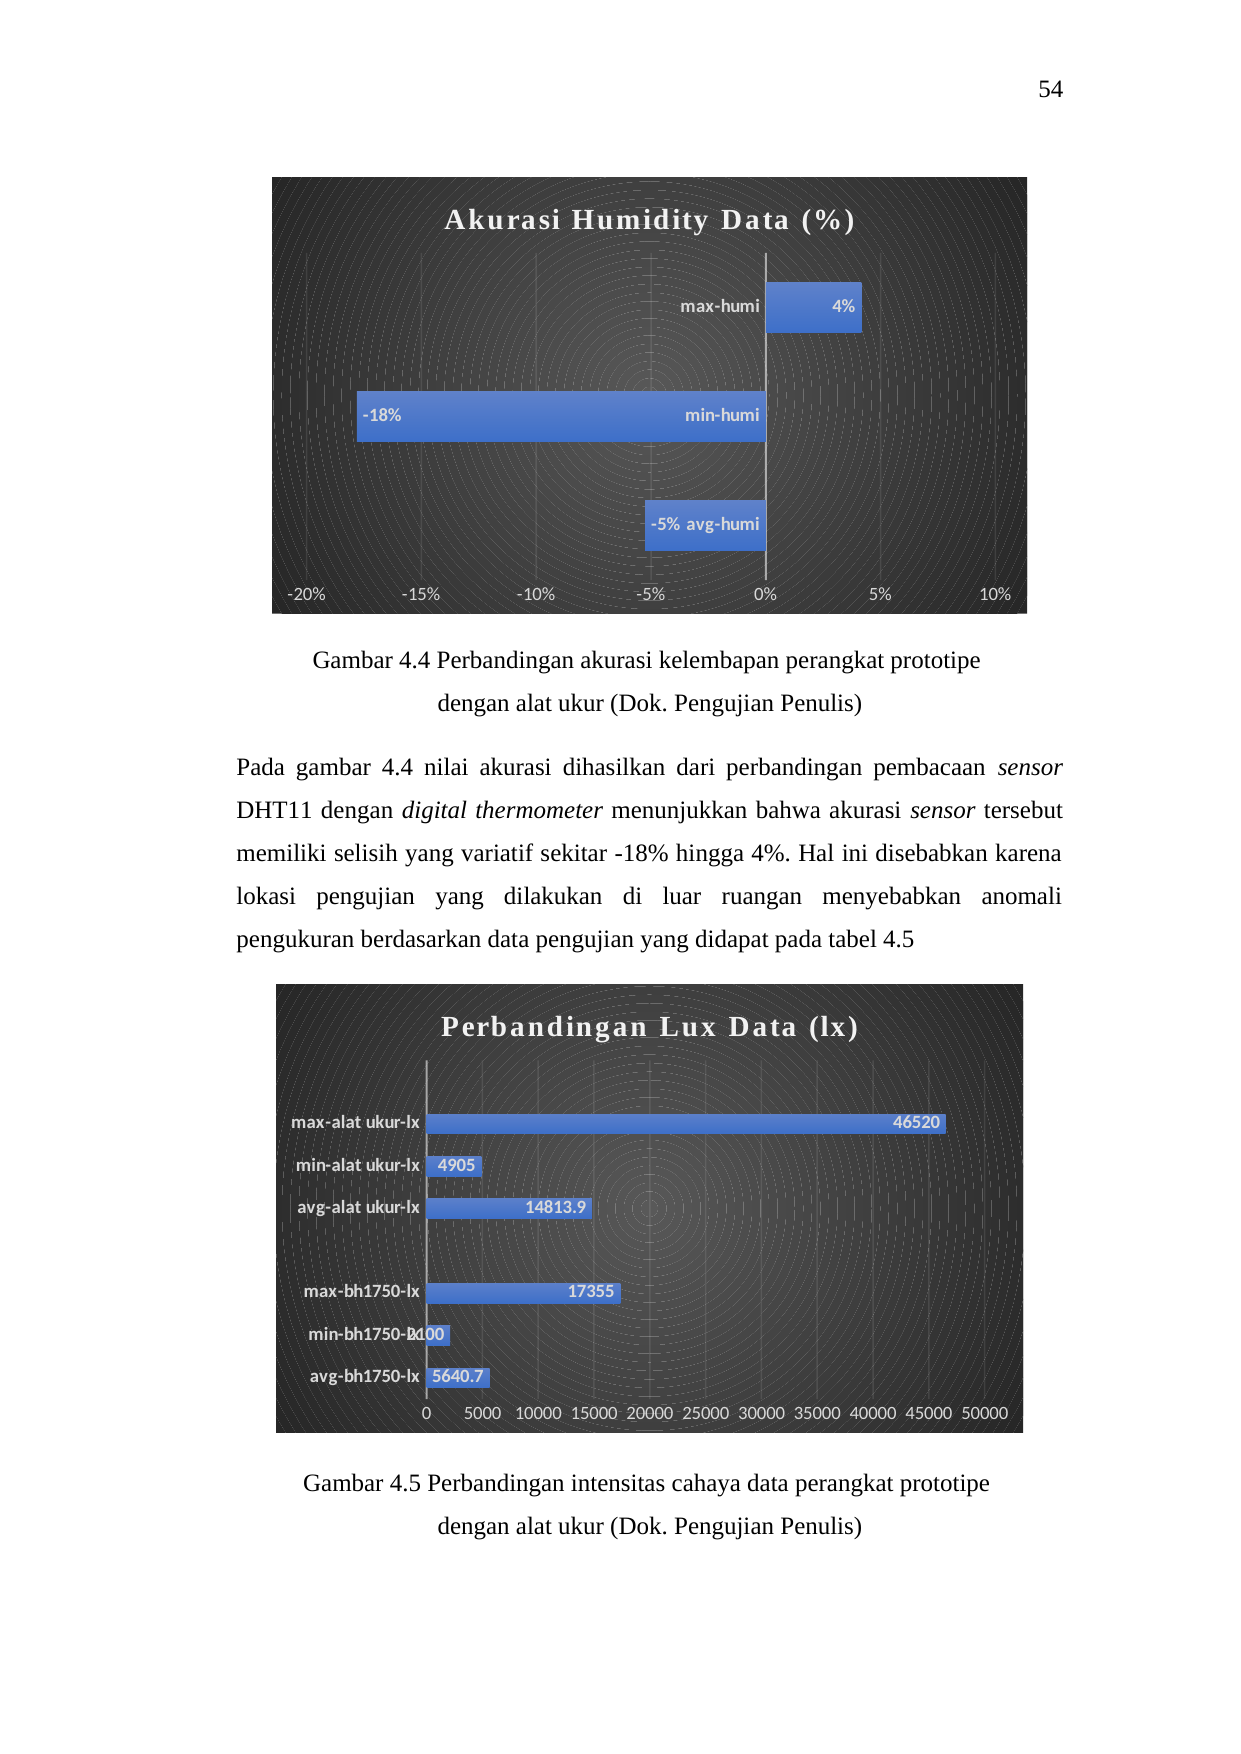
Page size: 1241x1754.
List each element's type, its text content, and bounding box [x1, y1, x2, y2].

text Pada gambar 4.4 nilai akurasi dihasilkan dari perbandingan pembacaan sensor DHT11 dengan digital thermometer menunjukkan bahwa akurasi sensor tersebut memiliki selisih yang variatif sekitar -18% hingga 4%. Hal ini disebabkan karena lokasi pengujian yang dilakukan di luar ruangan menyebabkan anomali pengukuran berdasarkan data pengujian yang didapat pada tabel 4.5 [236, 752, 1063, 953]
text Gambar 4.4 Perbandingan akurasi kelembapan perangkat prototipe dengan alat ukur (Dok. Pengujian Penulis) [236, 645, 1063, 717]
text Gambar 4.5 Perbandingan intensitas cahaya data perangkat prototipe dengan alat ukur (Dok. Pengujian Penulis) [236, 1468, 1063, 1540]
